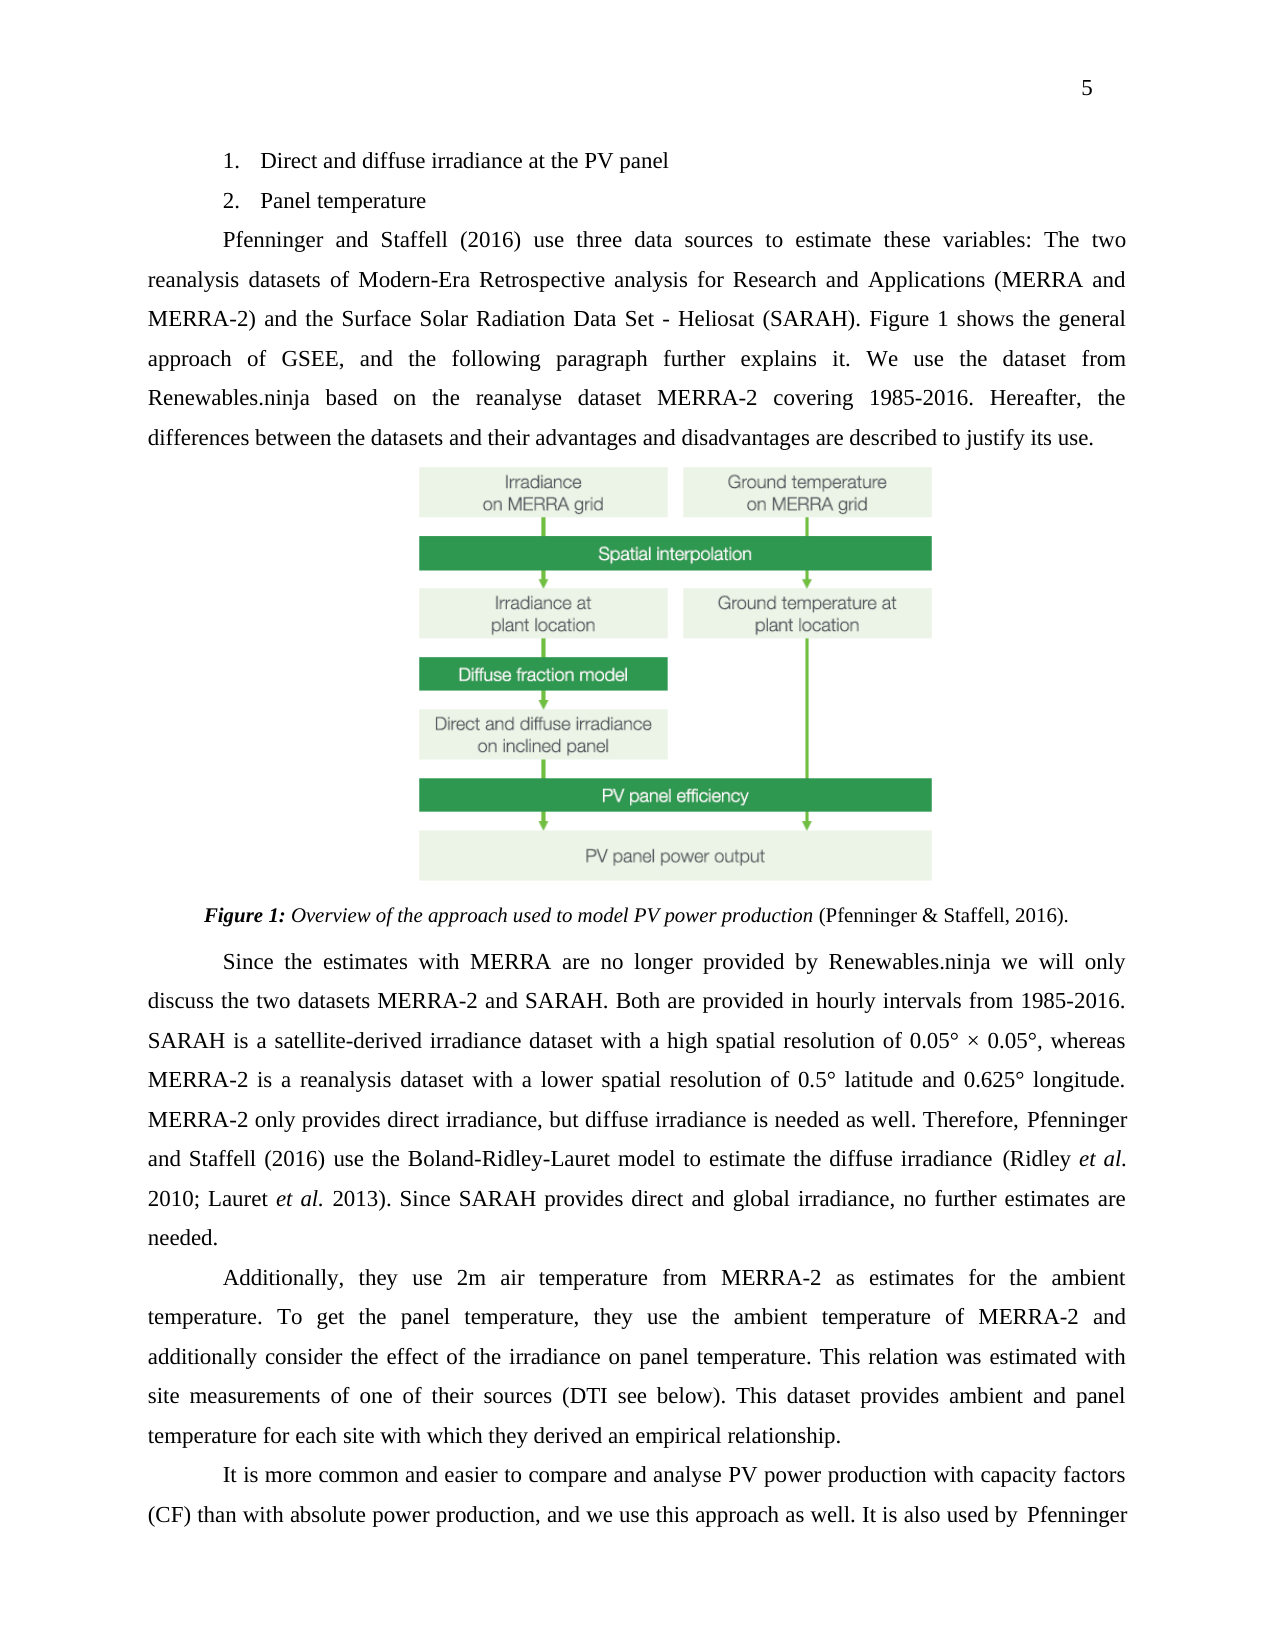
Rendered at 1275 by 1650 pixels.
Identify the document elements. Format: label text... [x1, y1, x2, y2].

list Panel temperature [223, 187, 1127, 213]
text Pfenninger and Staffell (2016) use three data sources to estimate these variables: The two reanalysis datasets of Modern-Era Retrospective analysis for Research and Applications (MERRA and MERRA-2) and the Surface Solar Radiation Data Set - Heliosat (SARAH). Figure 1 shows the general approach of GSEE, and the following paragraph further explains it. We use the dataset from Renewables.ninja based on the reanalyse dataset MERRA-2 covering 1985-2016. Hereafter, the differences between the datasets and their advantages and disadvantages are described to justify its use. [148, 227, 1127, 450]
list Direct and diffuse irradiance at the PV panel [223, 148, 1127, 174]
picture [413, 463, 937, 890]
text Since the estimates with MERRA are no longer provided by Renewables.ninja we will only discuss the two datasets MERRA-2 and SARAH. Both are provided in hourly intervals from 1985-2016. SARAH is a satellite-derived irradiance dataset with a high spatial resolution of 0.05° × 0.05°, whereas MERRA-2 is a reanalysis dataset with a lower spatial resolution of 0.5° latitude and 0.625° longitude. MERRA-2 only provides direct irradiance, but diffuse irradiance is needed as well. Therefore, Pfenninger and Staffell (2016) use the Boland-Ridley-Lauret model to estimate the diffuse irradiance (Ridley et al. 2010; Lauret et al. 2013). Since SARAH provides direct and global irradiance, no further estimates are needed. [148, 948, 1127, 1251]
text Figure 1: Overview of the approach used to model PV power production (Pfenninger & Staffell, 2016). [148, 903, 1127, 927]
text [148, 1461, 1127, 1527]
text Additionally, they use 2m air temperature from MERRA-2 as estimates for the ambient temperature. To get the panel temperature, they use the ambient temperature of MERRA-2 and additionally consider the effect of the irradiance on panel temperature. This relation was estimated with site measurements of one of their sources (DTI see below). This dataset provides ambient and panel temperature for each site with which they derived an empirical relationship. [148, 1264, 1127, 1448]
